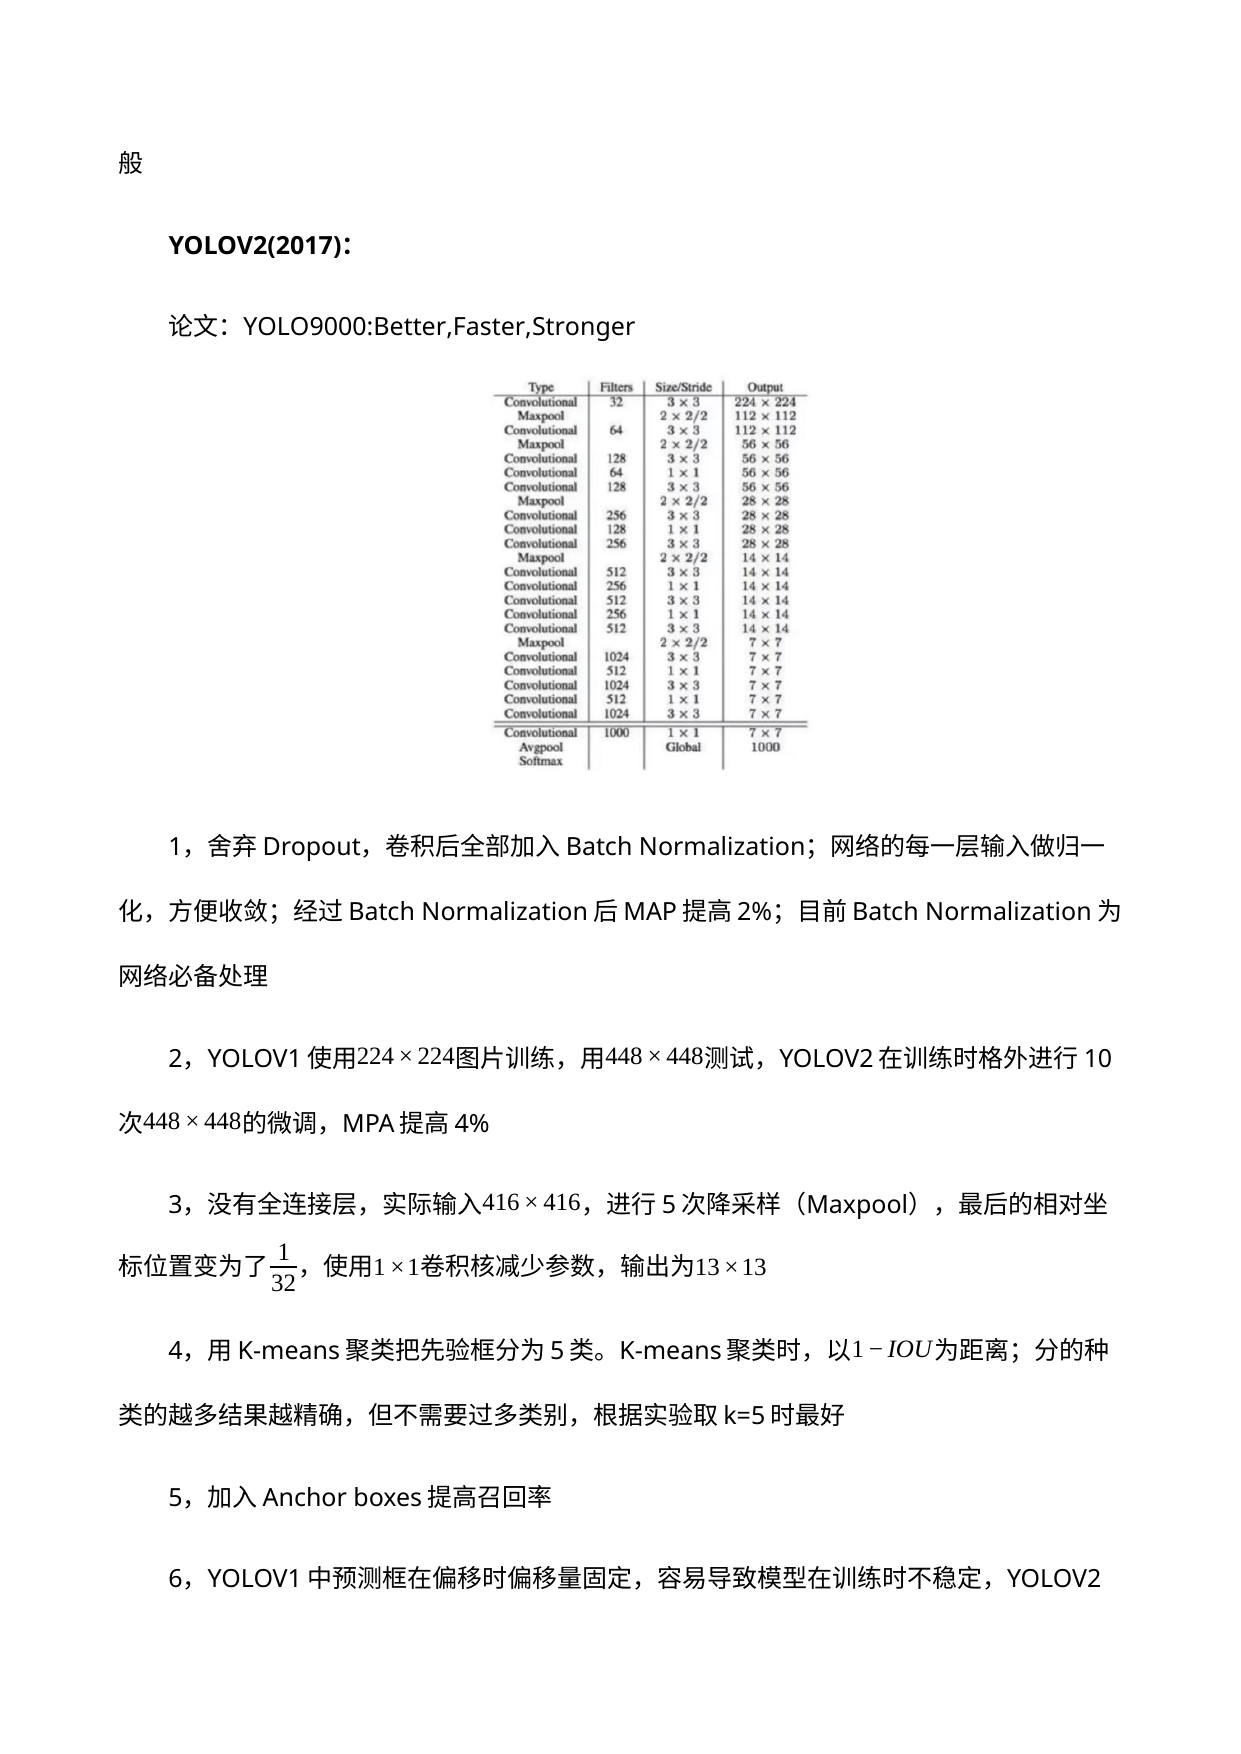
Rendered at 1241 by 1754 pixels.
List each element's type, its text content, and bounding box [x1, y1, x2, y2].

text 1，舍弃Dropout，卷积后全部加入Batch Normalization；网络的每一层输入做归一化，方便收敛；经过Batch Normalization后MAP提高2%；目前Batch Normalization为网络必备处理 [118, 812, 1122, 1007]
list YOLOV1使用图片训练，用测试，YOLOV2在训练时格外进行10次的微调，MPA提高4% [118, 1024, 1122, 1154]
text YOLOV2(2017)： [118, 211, 1122, 276]
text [118, 129, 1122, 194]
list 没有全连接层，实际输入，进行5次降采样（Maxpool），最后的相对坐标位置变为了，使用卷积核减少参数，输出为 [118, 1170, 1122, 1300]
text 论文：YOLO9000:Better,Faster,Stronger [118, 292, 1122, 357]
picture [467, 373, 823, 771]
list 用K-means聚类把先验框分为5类。K-means聚类时，以为距离；分的种类的越多结果越精确，但不需要过多类别，根据实验取k=5时最好 [118, 1316, 1122, 1446]
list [118, 1544, 1122, 1609]
list 加入Anchor boxes提高召回率 [118, 1463, 1122, 1528]
